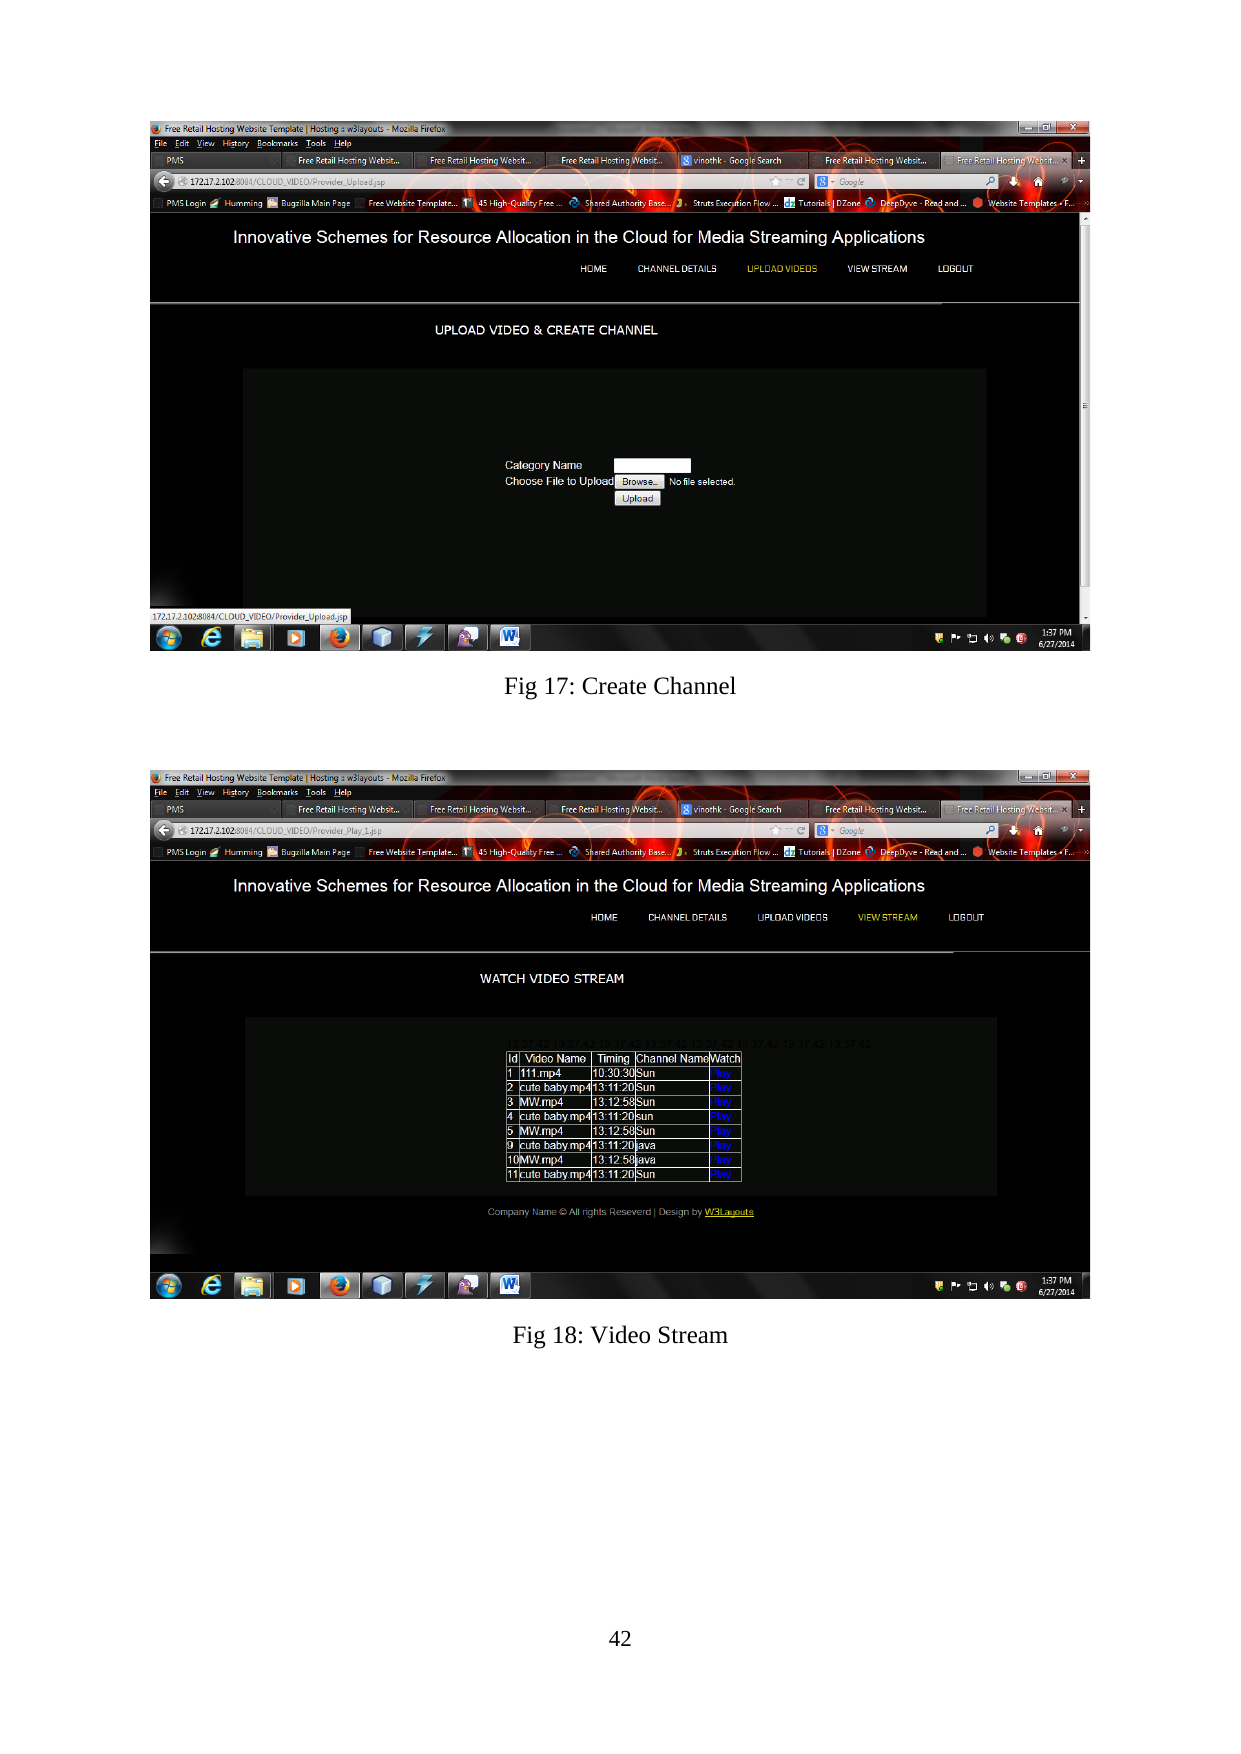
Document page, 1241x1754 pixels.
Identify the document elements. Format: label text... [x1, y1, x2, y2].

text Fig 18: Video Stream [150, 1320, 1090, 1348]
picture [150, 770, 1091, 1299]
text Fig 17: Create Channel [150, 671, 1090, 700]
picture [150, 121, 1091, 651]
